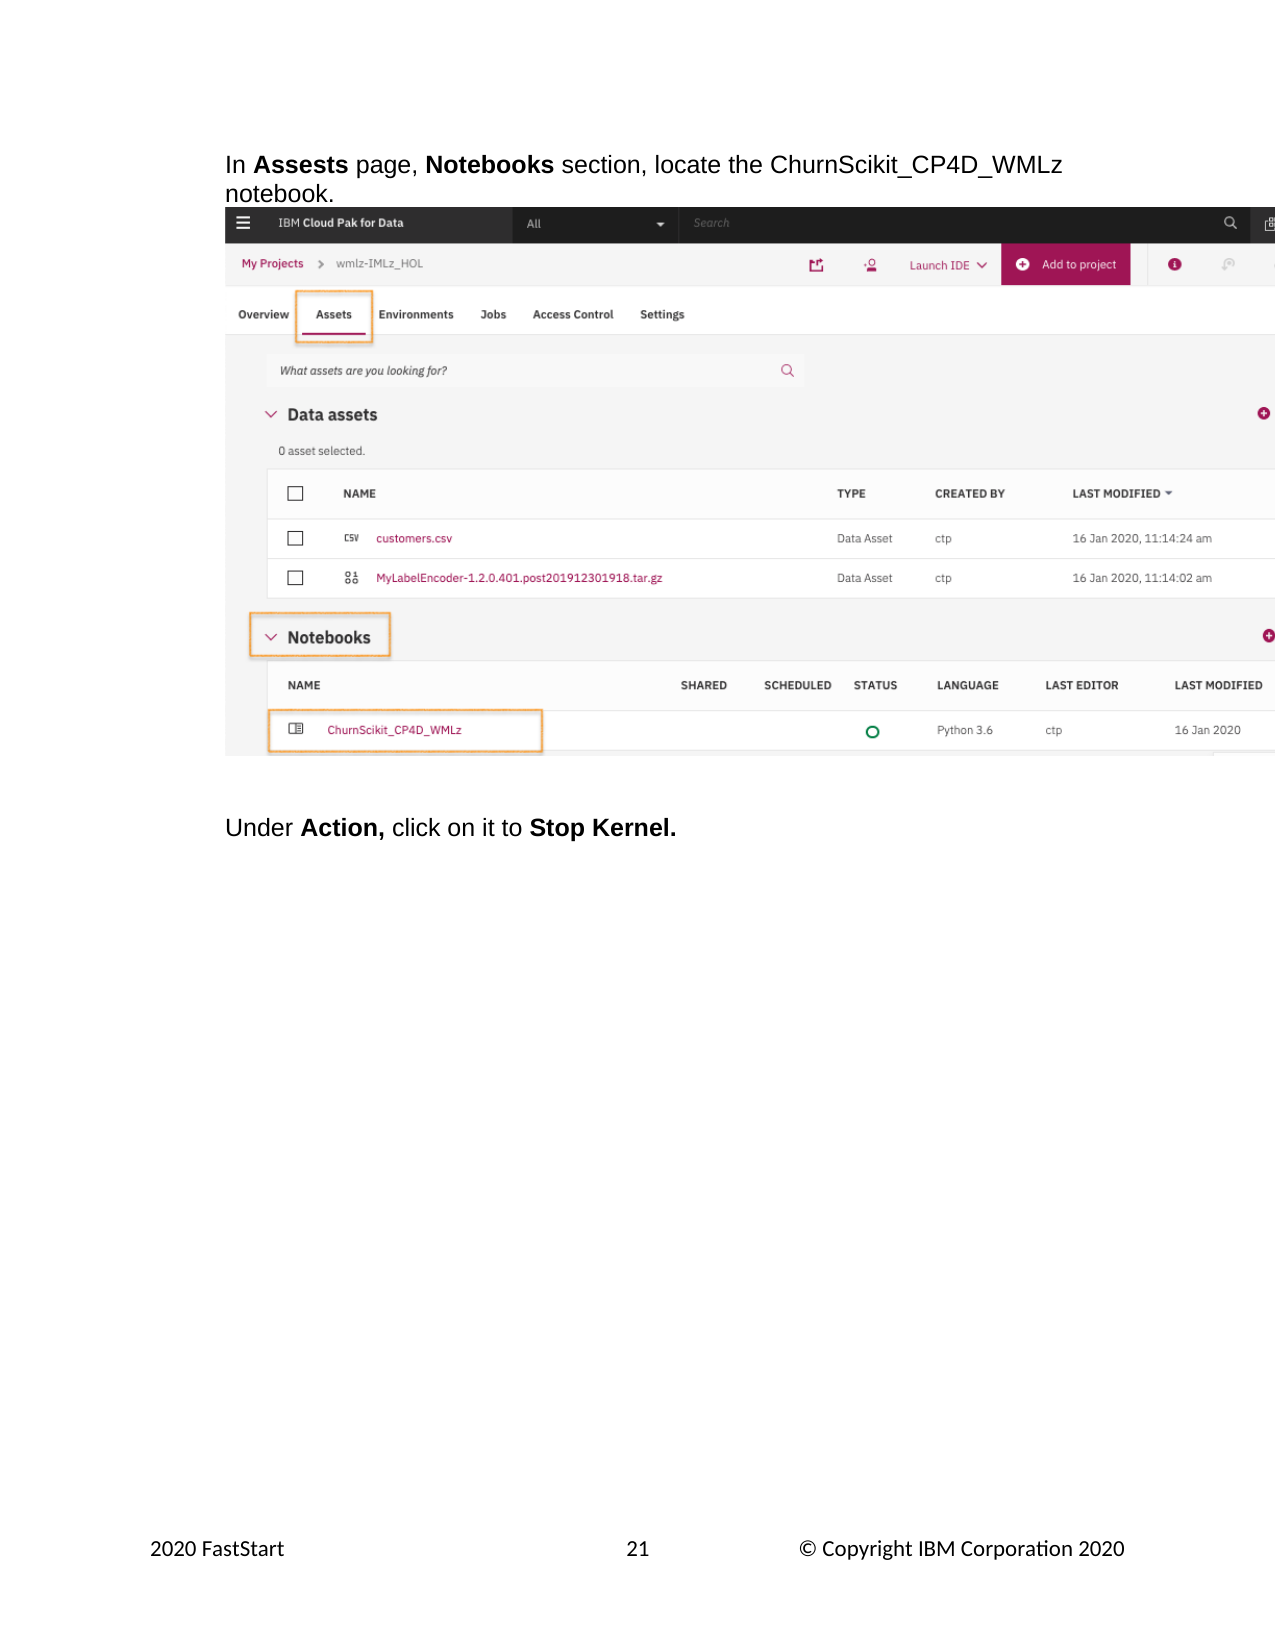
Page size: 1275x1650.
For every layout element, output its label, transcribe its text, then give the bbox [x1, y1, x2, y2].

picture [225, 207, 1275, 756]
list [225, 150, 1125, 207]
